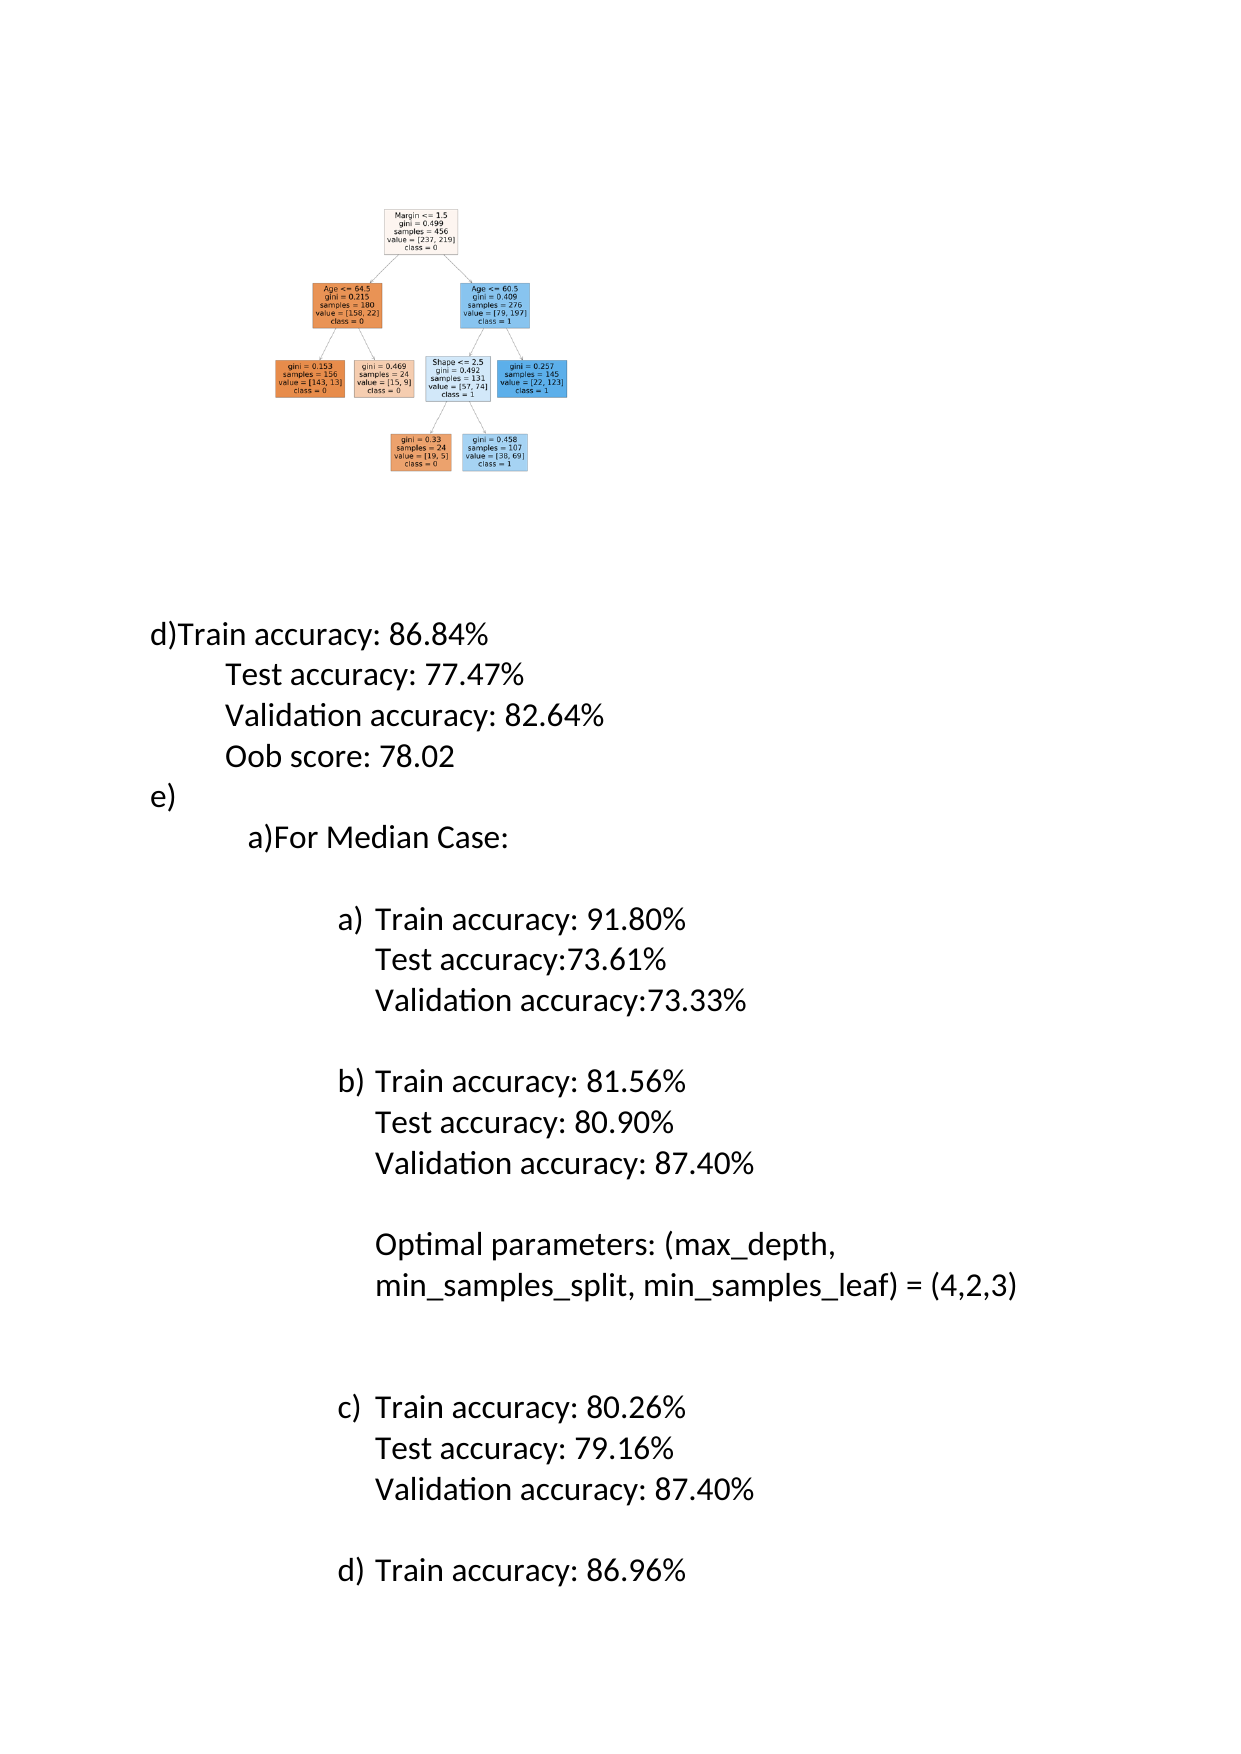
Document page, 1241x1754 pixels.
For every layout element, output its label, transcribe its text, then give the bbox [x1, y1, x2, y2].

text Oob score: 78.02 [150, 735, 1090, 775]
text Validation accuracy: 87.40% [375, 1468, 1090, 1508]
text Test accuracy: 77.47% [150, 653, 1090, 694]
text Optimal parameters: (max_depth, min_samples_split, min_samples_leaf) = (4,2,3) [375, 1223, 1090, 1305]
list Train accuracy: 81.56% [337, 1061, 1090, 1101]
list Train accuracy: 91.80% [337, 898, 1090, 938]
list Train accuracy: 86.96% [337, 1549, 1090, 1590]
picture [225, 150, 607, 531]
list Validation accuracy: 82.64% [225, 694, 1090, 735]
text Validation accuracy: 87.40% [375, 1142, 1090, 1183]
text Test accuracy:73.61% [375, 938, 1090, 979]
list Train accuracy: 80.26% [337, 1386, 1090, 1427]
text e) [150, 775, 1090, 816]
text Validation accuracy:73.33% [375, 979, 1090, 1020]
text Test accuracy: 79.16% [375, 1427, 1090, 1468]
list a)For Median Case: [187, 816, 1090, 857]
text Test accuracy: 80.90% [375, 1101, 1090, 1142]
text d)Train accuracy: 86.84% [150, 612, 1090, 653]
